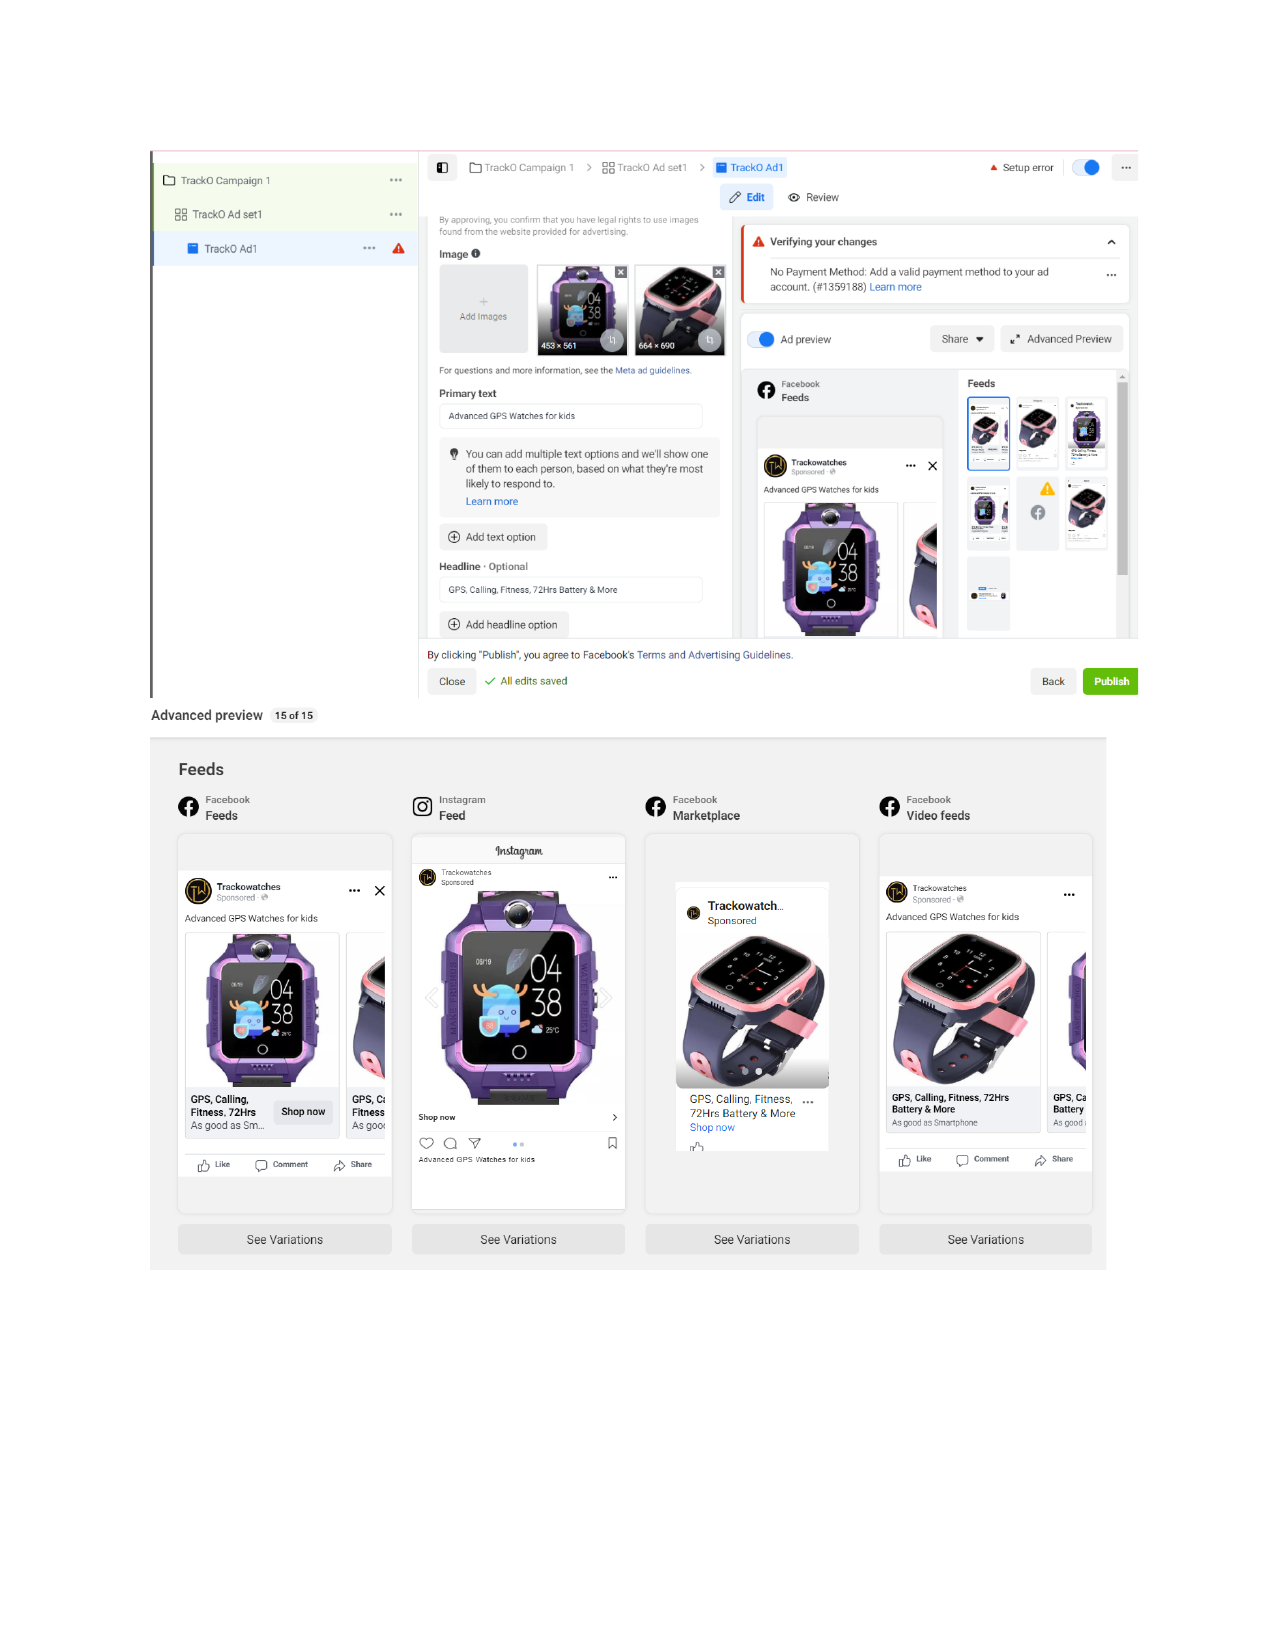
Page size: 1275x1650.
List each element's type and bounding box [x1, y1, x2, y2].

picture [150, 699, 1107, 1270]
picture [150, 150, 1139, 698]
